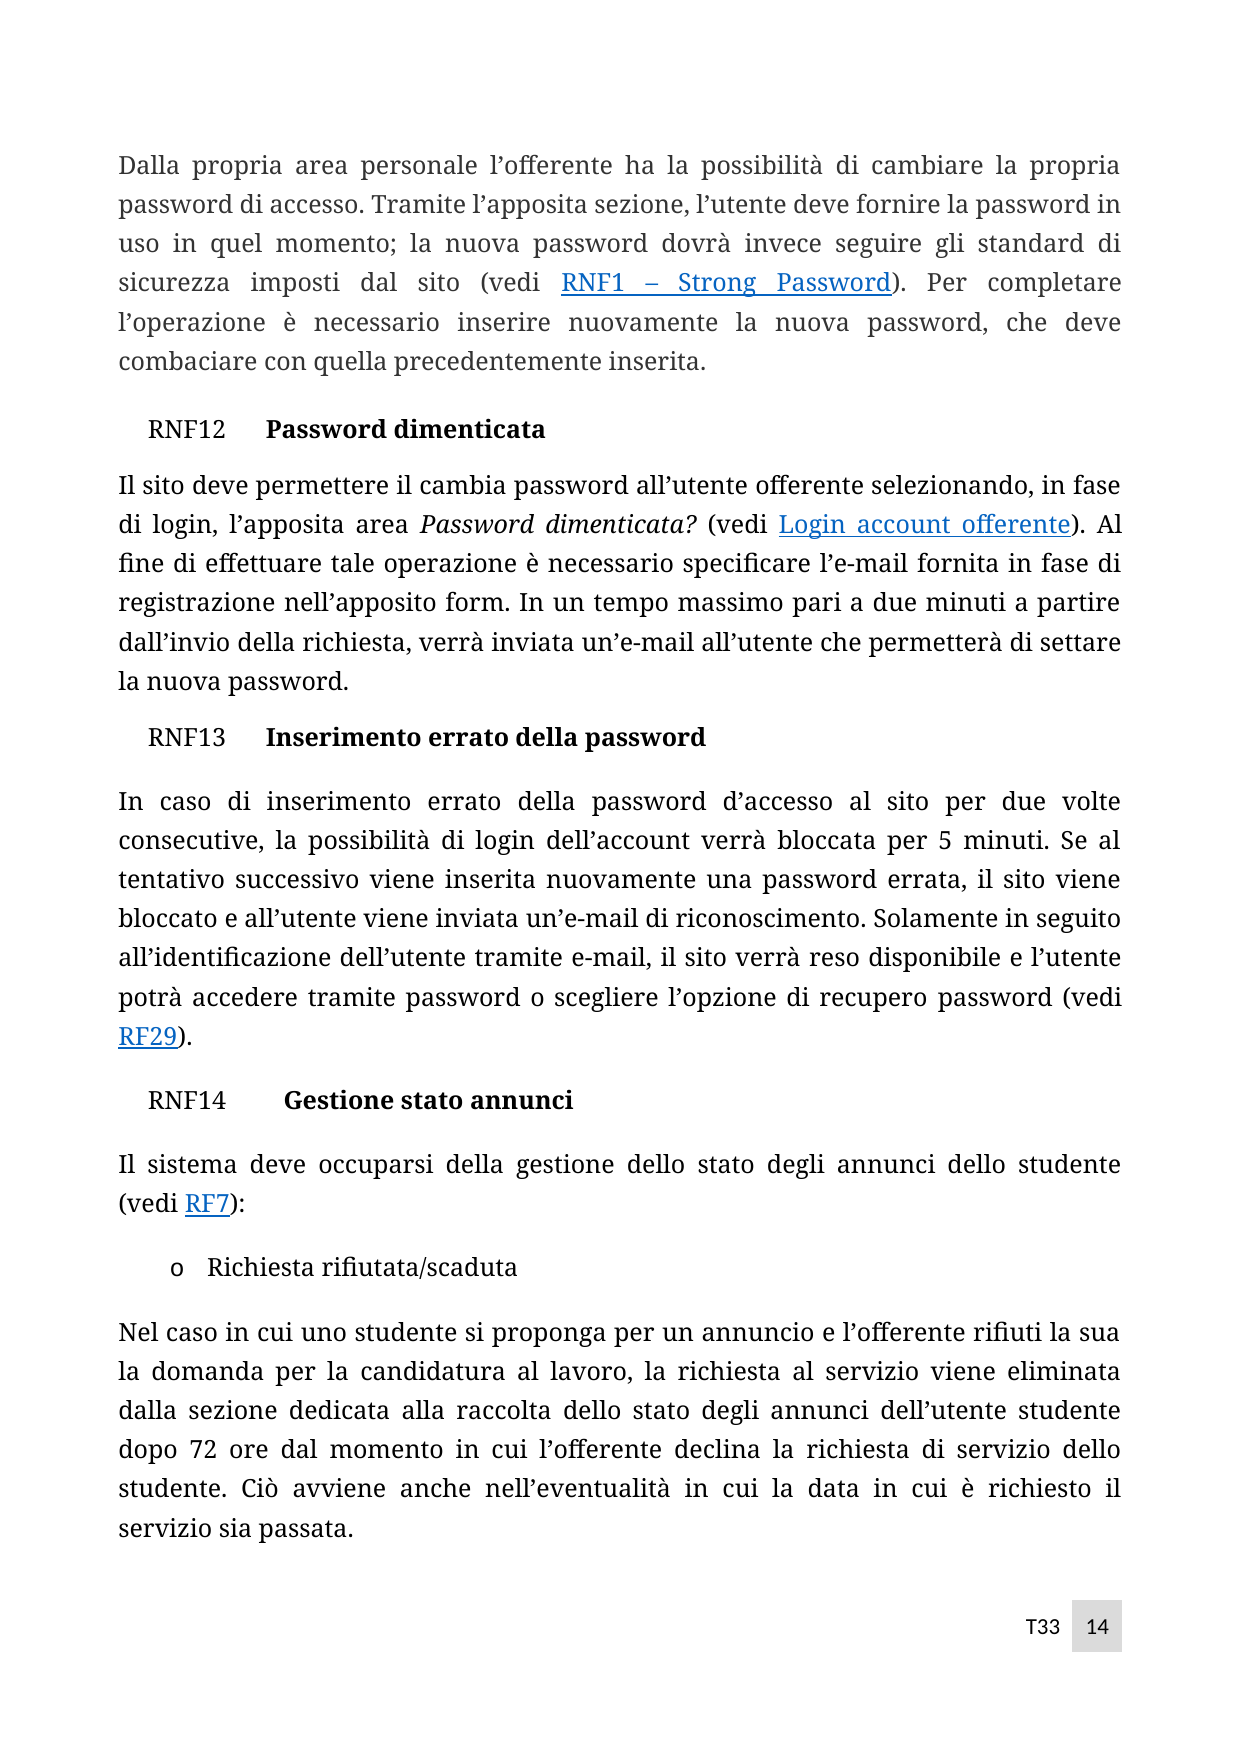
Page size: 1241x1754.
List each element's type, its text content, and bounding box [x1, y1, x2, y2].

text RNF13 Inserimento errato della password [148, 719, 1122, 753]
text Dalla propria area personale l’offerente ha la possibilità di cambiare la propria password di accesso. Tramite l’apposita sezione, l’utente deve fornire la password in uso in quel momento; la nuova password dovrà invece seguire gli standard di sicurezza imposti dal sito (vedi RNF1 – Strong Password). Per completare l’operazione è necessario inserire nuovamente la nuova password, che deve combaciare con quella precedentemente inserita. [118, 148, 1122, 377]
list Richiesta rifiutata/scaduta [169, 1250, 1122, 1284]
text Nel caso in cui uno studente si proponga per un annuncio e l’offerente rifiuti la sua la domanda per la candidatura al lavoro, la richiesta al servizio viene eliminata dalla sezione dedicata alla raccolta dello stato degli annunci dell’utente studente dopo 72 ore dal momento in cui l’offerente declina la richiesta di servizio dello studente. Ciò avviene anche nell’eventualità in cui la data in cui è richiesto il servizio sia passata. [118, 1314, 1122, 1544]
text Il sistema deve occuparsi della gestione dello stato degli annunci dello studente (vedi RF7): [118, 1147, 1122, 1220]
text RNF12 Password dimenticata [148, 412, 1122, 446]
text RNF14 Gestione stato annunci [148, 1083, 1122, 1117]
text In caso di inserimento errato della password d’accesso al sito per due volte consecutive, la possibilità di login dell’account verrà bloccata per 5 minuti. Se al tentativo successivo viene inserita nuovamente una password errata, il sito viene bloccato e all’utente viene inviata un’e-mail di riconoscimento. Solamente in seguito all’identificazione dell’utente tramite e-mail, il sito verrà reso disponibile e l’utente potrà accedere tramite password o scegliere l’opzione di recupero password (vedi RF29). [118, 783, 1122, 1052]
text Il sito deve permettere il cambia password all’utente offerente selezionando, in fase di login, l’apposita area Password dimenticata? (vedi Login account offerente). Al fine di effettuare tale operazione è necessario specificare l’e-mail fornita in fase di registrazione nell’apposito form. In un tempo massimo pari a due minuti a partire dall’invio della richiesta, verrà inviata un’e-mail all’utente che permetterà di settare la nuova password. [118, 468, 1122, 697]
